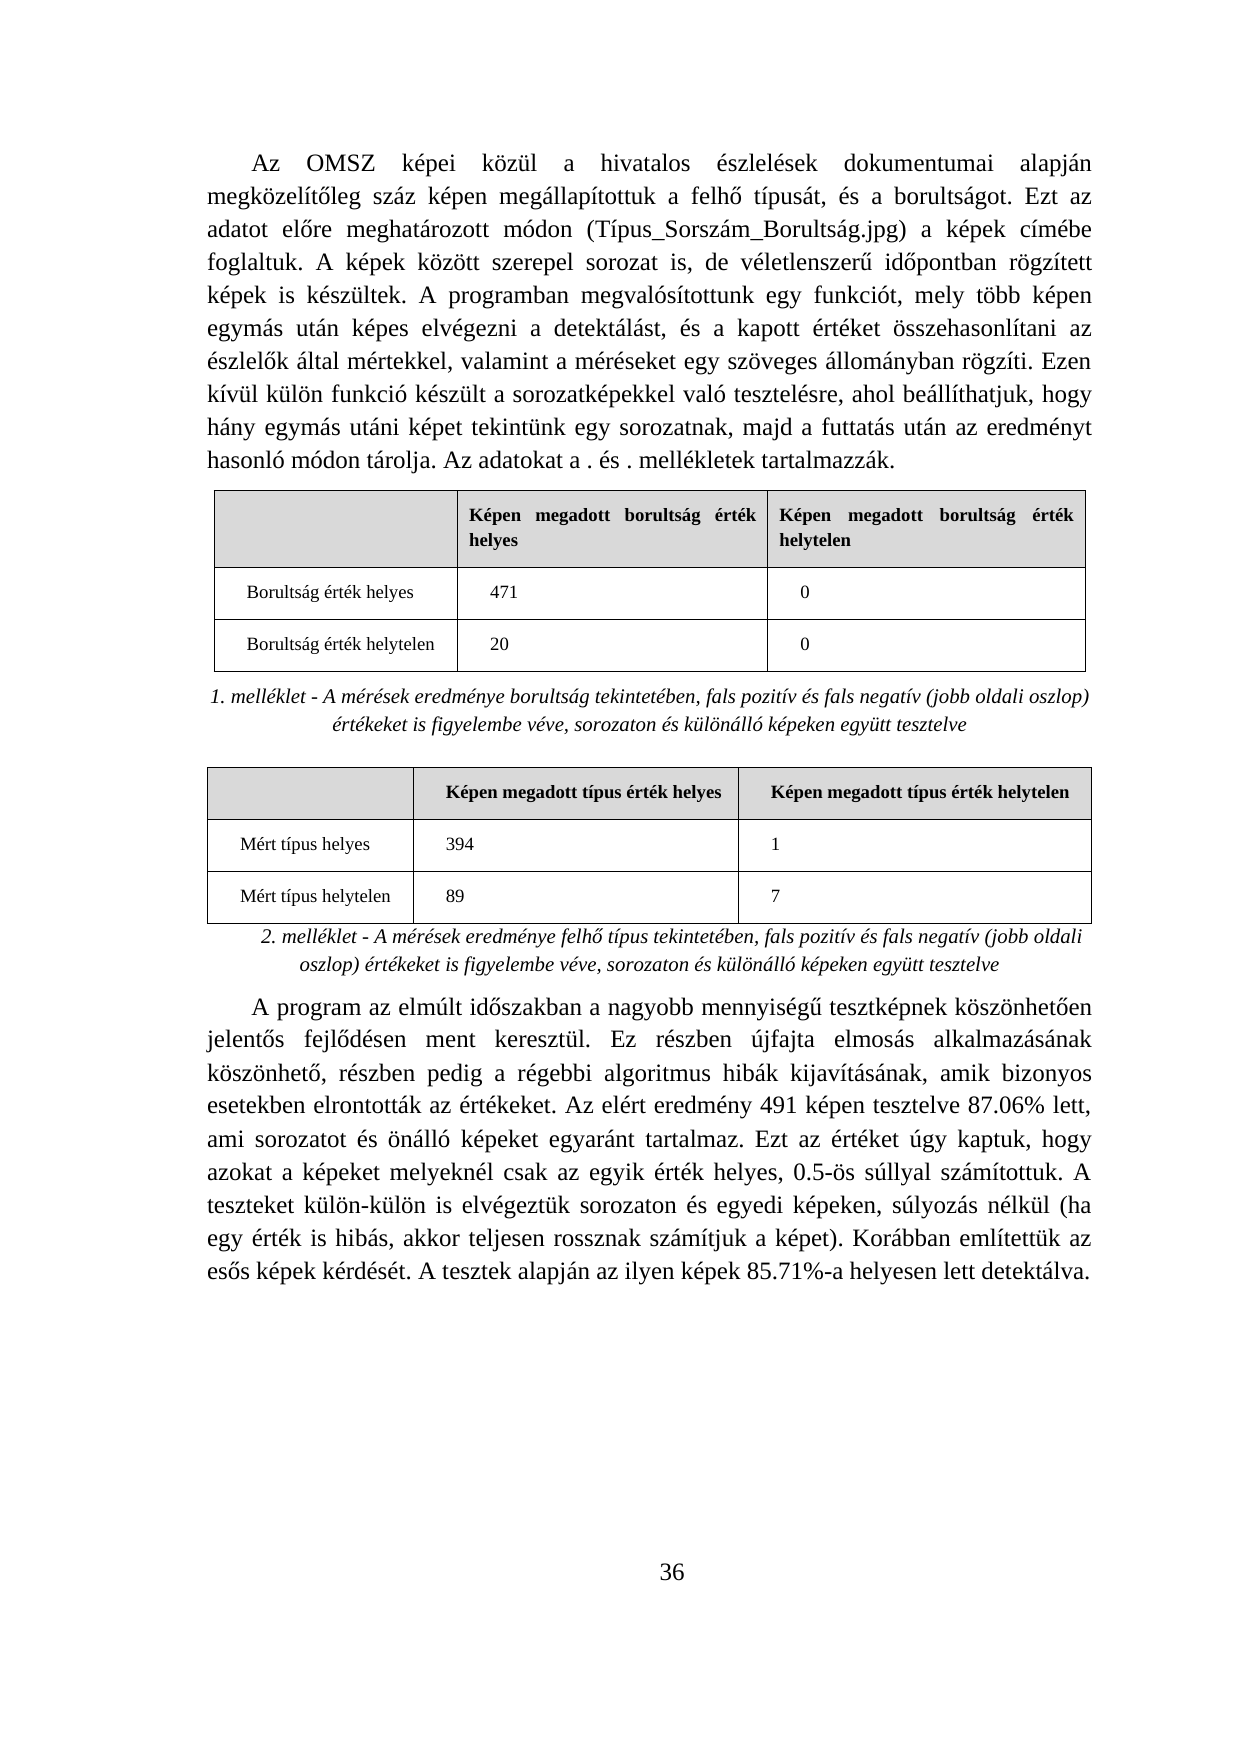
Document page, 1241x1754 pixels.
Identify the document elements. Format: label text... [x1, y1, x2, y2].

table_header [208, 768, 413, 819]
text 2. melléklet - A mérések eredménye felhő típus tekintetében, fals pozitív és fals negatív (jobb oldali oszlop) értékeket is figyelembe véve, sorozaton és különálló képeken együtt tesztelve [207, 924, 1092, 976]
table_header Képen megadott típus érték helytelen [739, 768, 1091, 819]
table_cell 1 [739, 820, 1091, 871]
table_cell Mért típus helytelen [208, 872, 413, 923]
table_cell 394 [414, 820, 738, 871]
table_cell 7 [739, 872, 1091, 923]
table_cell 89 [414, 872, 738, 923]
table_header Képen megadott borultság érték helytelen [768, 491, 1085, 567]
table_header [215, 491, 457, 567]
table_cell Borultság érték helyes [215, 568, 457, 619]
table_cell Borultság érték helytelen [215, 620, 457, 671]
table_cell 471 [458, 568, 767, 619]
table_header Képen megadott típus érték helyes [414, 768, 738, 819]
table_header Képen megadott borultság érték helyes [458, 491, 767, 567]
text 1. melléklet - A mérések eredménye borultság tekintetében, fals pozitív és fals negatív (jobb oldali oszlop) értékeket is figyelembe véve, sorozaton és különálló képeken együtt tesztelve [207, 684, 1092, 764]
text Az OMSZ képei közül a hivatalos észlelések dokumentumai alapján megközelítőleg száz képen megállapítottuk a felhő típusát, és a borultságot. Ezt az adatot előre meghatározott módon (Típus_Sorszám_Borultság.jpg) a képek címébe foglaltuk. A képek között szerepel sorozat is, de véletlenszerű időpontban rögzített képek is készültek. A programban megvalósítottunk egy funkciót, mely több képen egymás után képes elvégezni a detektálást, és a kapott értéket összehasonlítani az észlelők által mértekkel, valamint a méréseket egy szöveges állományban rögzíti. Ezen kívül külön funkció készült a sorozatképekkel való tesztelésre, ahol beállíthatjuk, hogy hány egymás utáni képet tekintünk egy sorozatnak, majd a futtatás után az eredményt hasonló módon tárolja. Az adatokat a 3. és 4. mellékletek tartalmazzák. [207, 148, 1092, 474]
table_cell 0 [768, 620, 1085, 671]
table_cell Mért típus helyes [208, 820, 413, 871]
text A program az elmúlt időszakban a nagyobb mennyiségű tesztképnek köszönhetően jelentős fejlődésen ment keresztül. Ez részben újfajta elmosás alkalmazásának köszönhető, részben pedig a régebbi algoritmus hibák kijavításának, amik bizonyos esetekben elrontották az értékeket. Az elért eredmény 491 képen tesztelve 87.06% lett, ami sorozatot és önálló képeket egyaránt tartalmaz. Ezt az értéket úgy kaptuk, hogy azokat a képeket melyeknél csak az egyik érték helyes, 0.5-ös súllyal számítottuk. A teszteket külön-külön is elvégeztük sorozaton és egyedi képeken, súlyozás nélkül (ha egy érték is hibás, akkor teljesen rossznak számítjuk a képet). Korábban említettük az esős képek kérdését. A tesztek alapján az ilyen képek 85.71%-a helyesen lett detektálva. [207, 992, 1092, 1284]
table_cell 0 [768, 568, 1085, 619]
table_cell 20 [458, 620, 767, 671]
